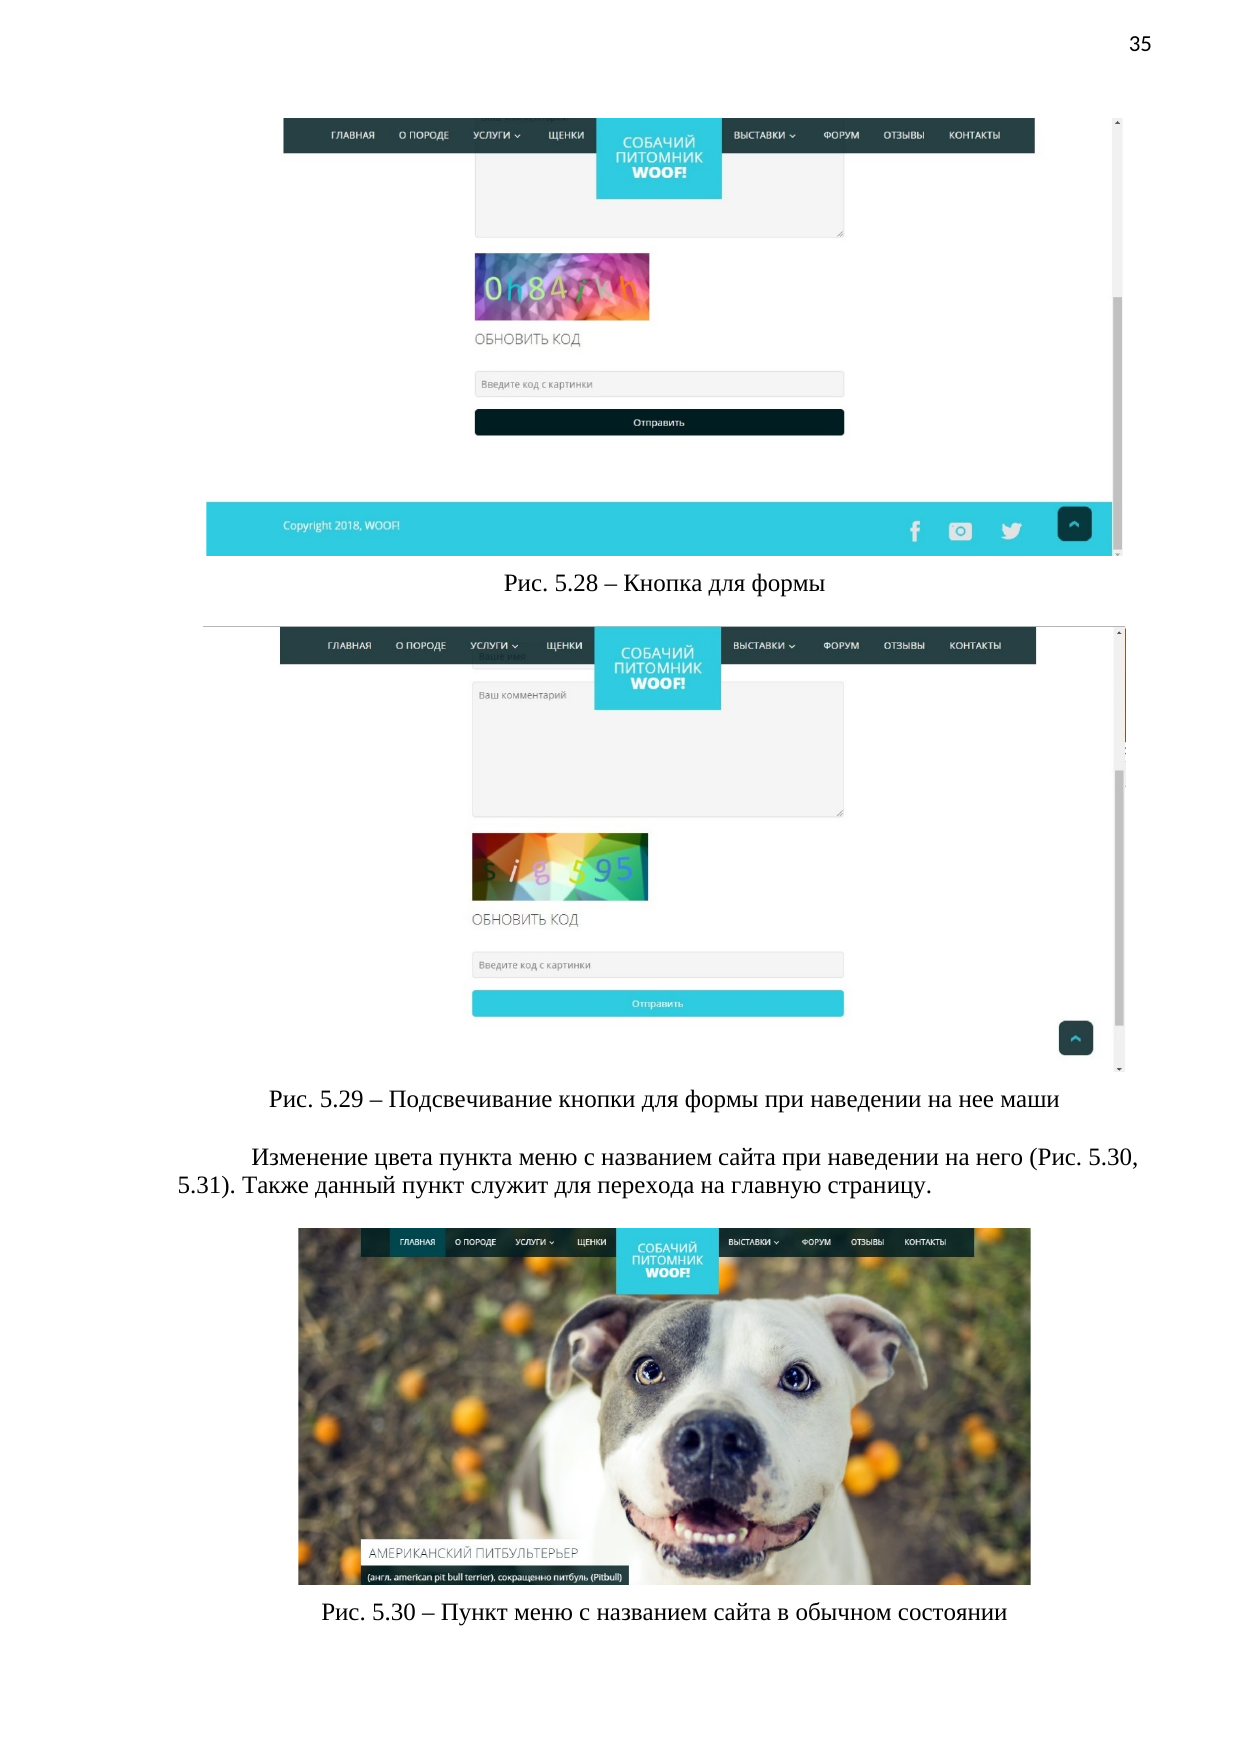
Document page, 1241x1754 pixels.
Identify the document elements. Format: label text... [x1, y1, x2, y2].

picture [206, 118, 1123, 556]
text Рис. 5.28 – Кнопка для формы [177, 568, 1152, 597]
text Рис. 5.29 – Подсвечивание кнопки для формы при наведении на нее маши [177, 1084, 1152, 1112]
picture [203, 626, 1126, 1072]
text Изменение цвета пункта меню с названием сайта при наведении на него (Рис. 5.30, 5.31). Также данный пункт служит для перехода на главную страницу. [177, 1142, 1152, 1199]
text Рис. 5.30 – Пункт меню с названием сайта в обычном состоянии [177, 1597, 1152, 1626]
picture [298, 1228, 1031, 1585]
